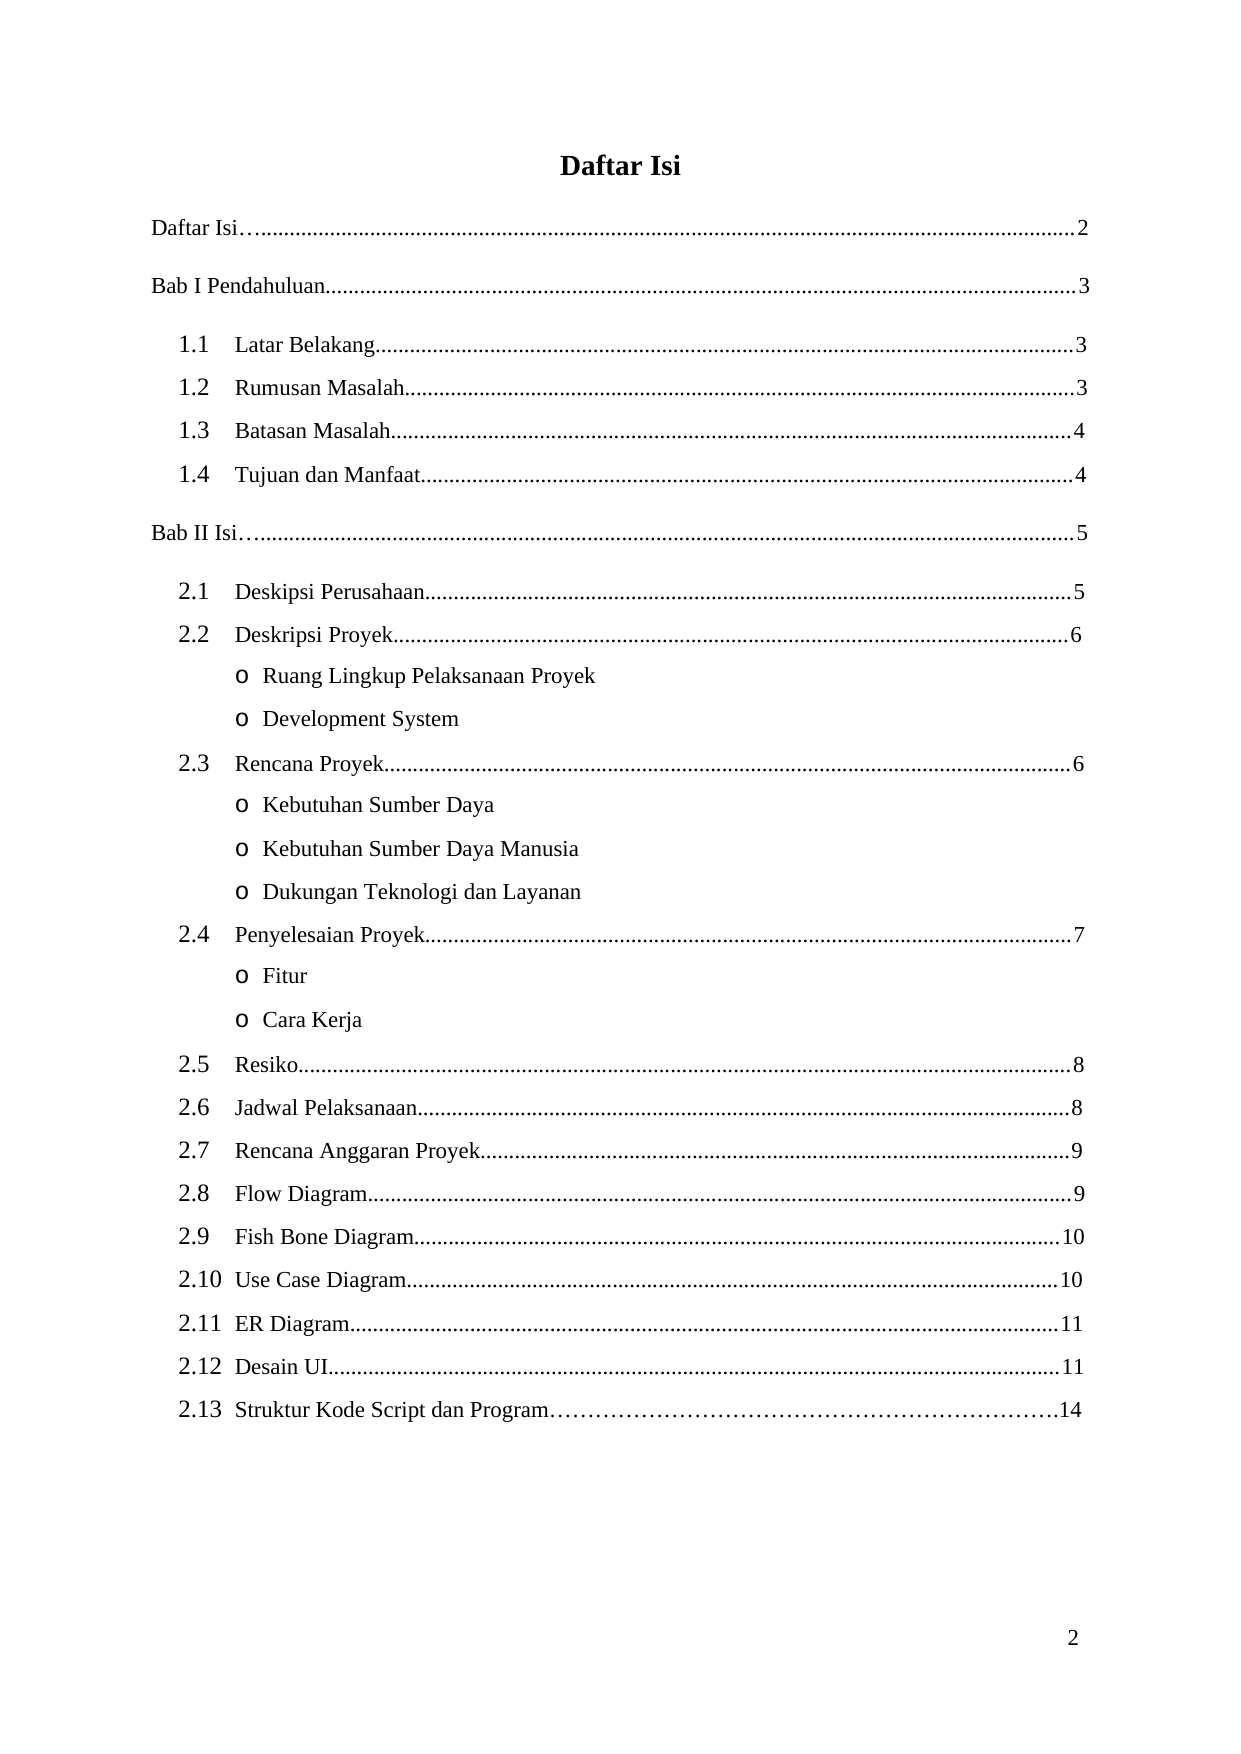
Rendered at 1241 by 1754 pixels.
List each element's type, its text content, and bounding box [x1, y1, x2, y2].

subtitle Daftar Isi [219, 148, 1022, 181]
